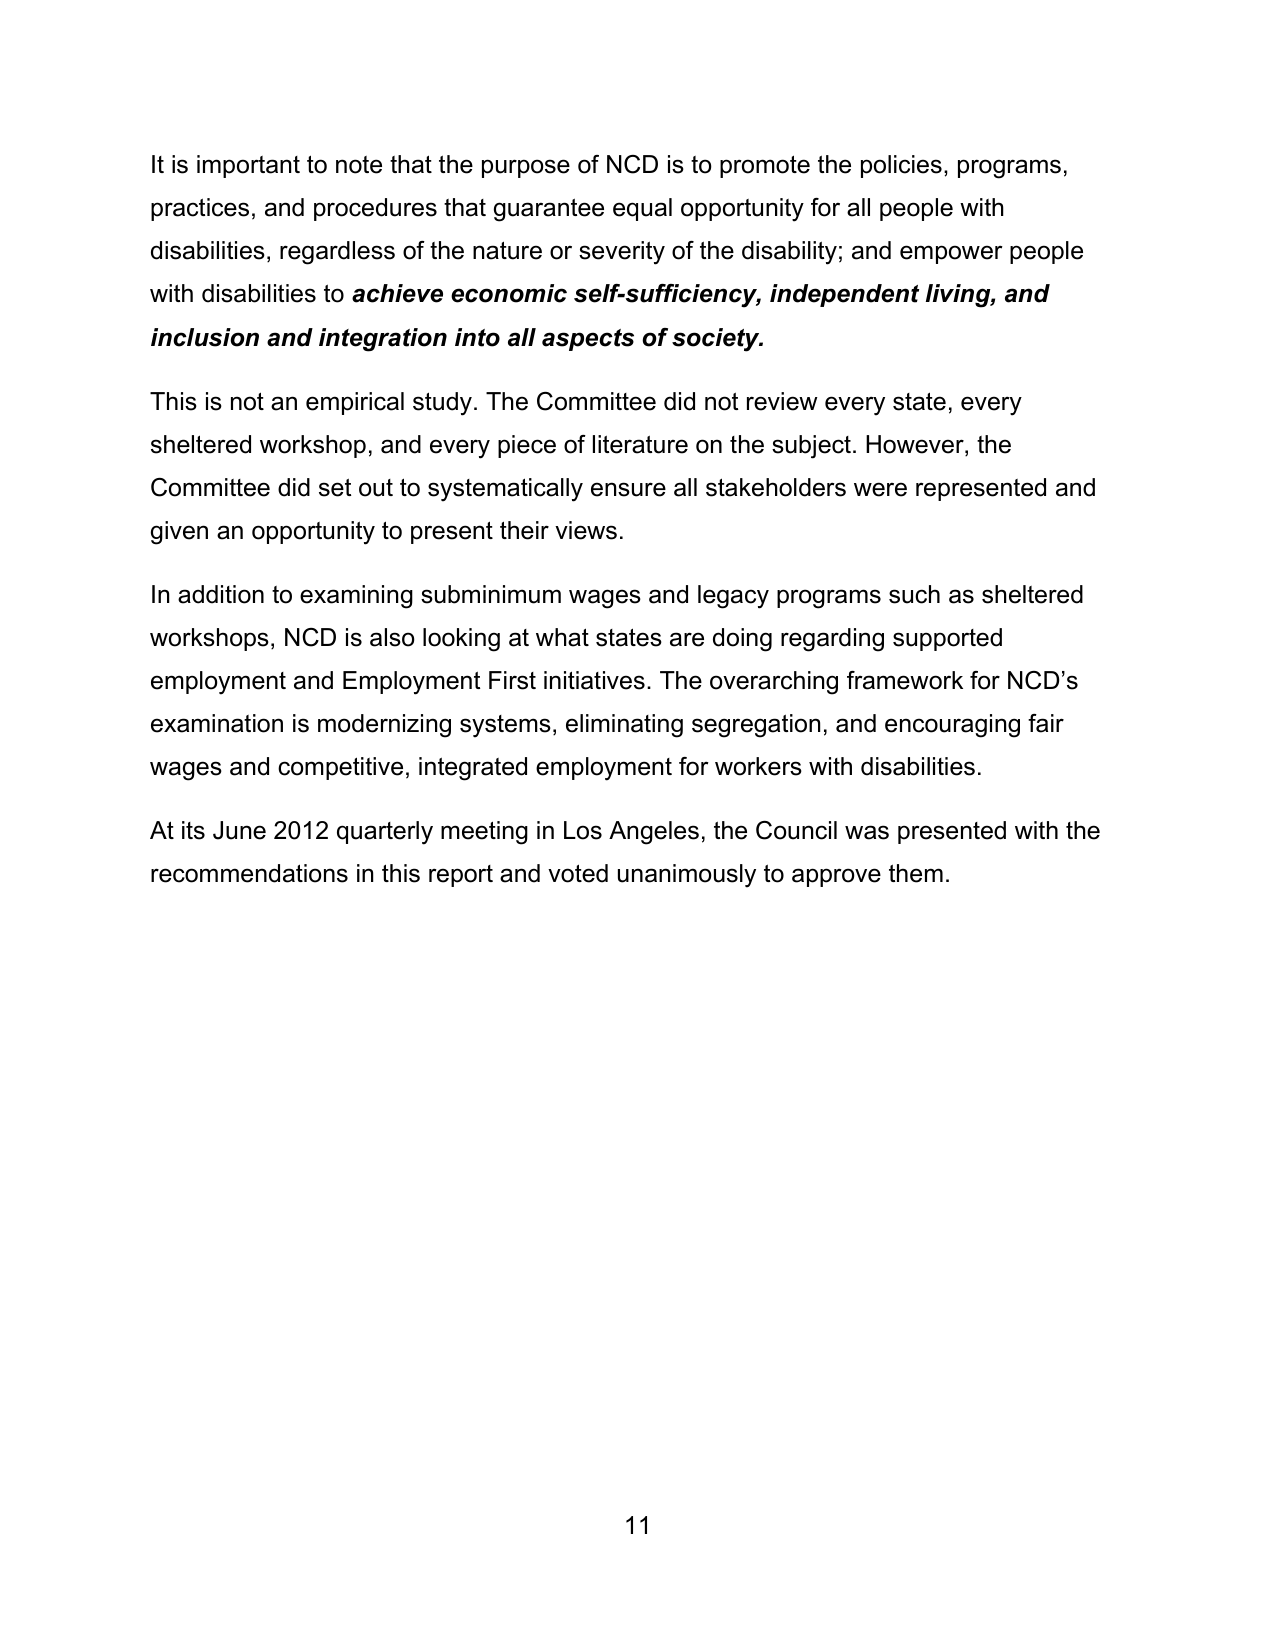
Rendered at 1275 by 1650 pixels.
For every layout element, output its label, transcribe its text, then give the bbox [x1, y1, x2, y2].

text It is important to note that the purpose of NCD is to promote the policies, programs, practices, and procedures that guarantee equal opportunity for all people with disabilities, regardless of the nature or severity of the disability; and empower people with disabilities to achieve economic self-sufficiency, independent living, and inclusion and integration into all aspects of society. [150, 150, 1125, 351]
text In addition to examining subminimum wages and legacy programs such as sheltered workshops, NCD is also looking at what states are doing regarding supported employment and Employment First initiatives. The overarching framework for NCD’s examination is modernizing systems, eliminating segregation, and encouraging fair wages and competitive, integrated employment for workers with disabilities. [150, 580, 1125, 781]
text This is not an empirical study. The Committee did not review every state, every sheltered workshop, and every piece of literature on the subject. However, the Committee did set out to systematically ensure all stakeholders were represented and given an opportunity to present their views. [150, 386, 1125, 544]
text At its June 2012 quarterly meeting in Los Angeles, the Council was presented with the recommendations in this report and voted unanimously to approve them. [150, 816, 1125, 888]
